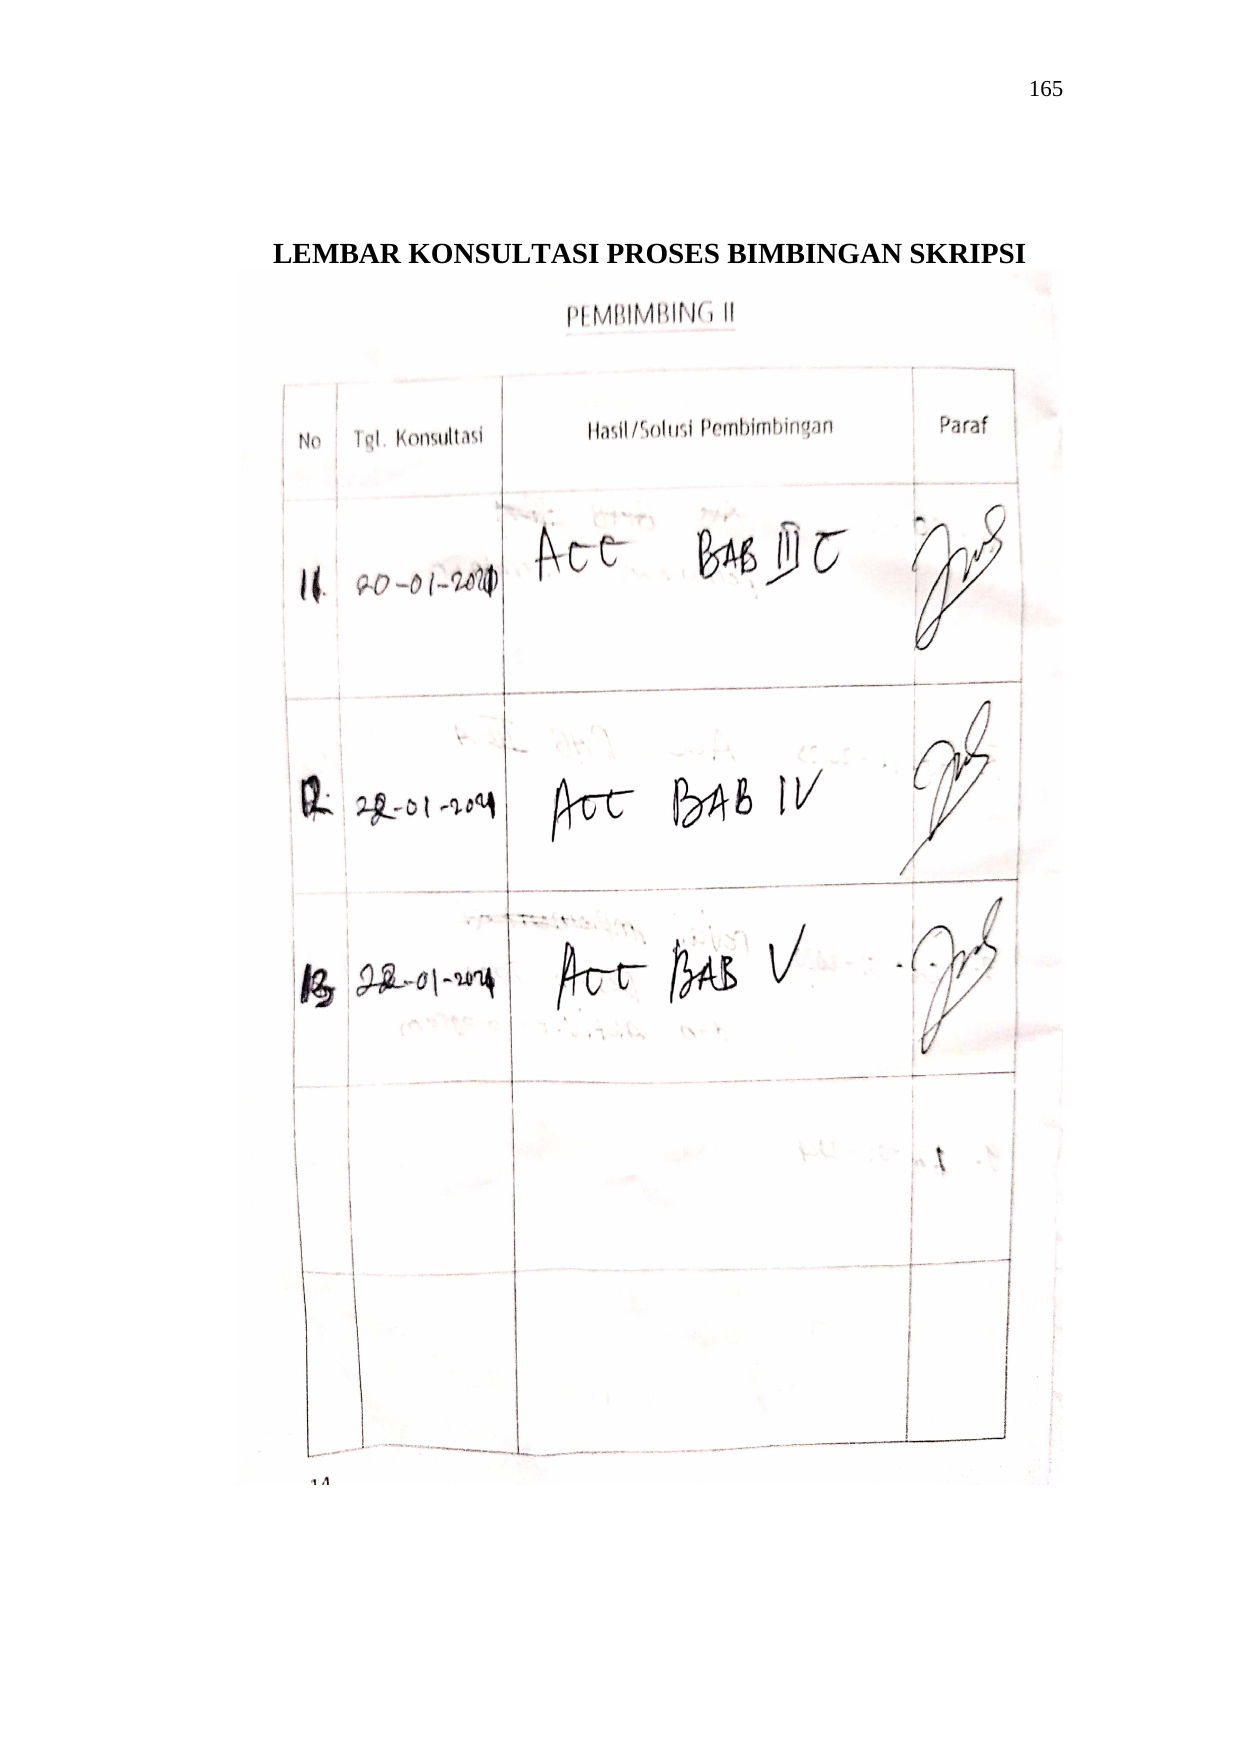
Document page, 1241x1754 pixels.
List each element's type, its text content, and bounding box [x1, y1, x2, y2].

text LEMBAR KONSULTASI PROSES BIMBINGAN SKRIPSI [236, 236, 1063, 269]
picture [236, 269, 1063, 1485]
